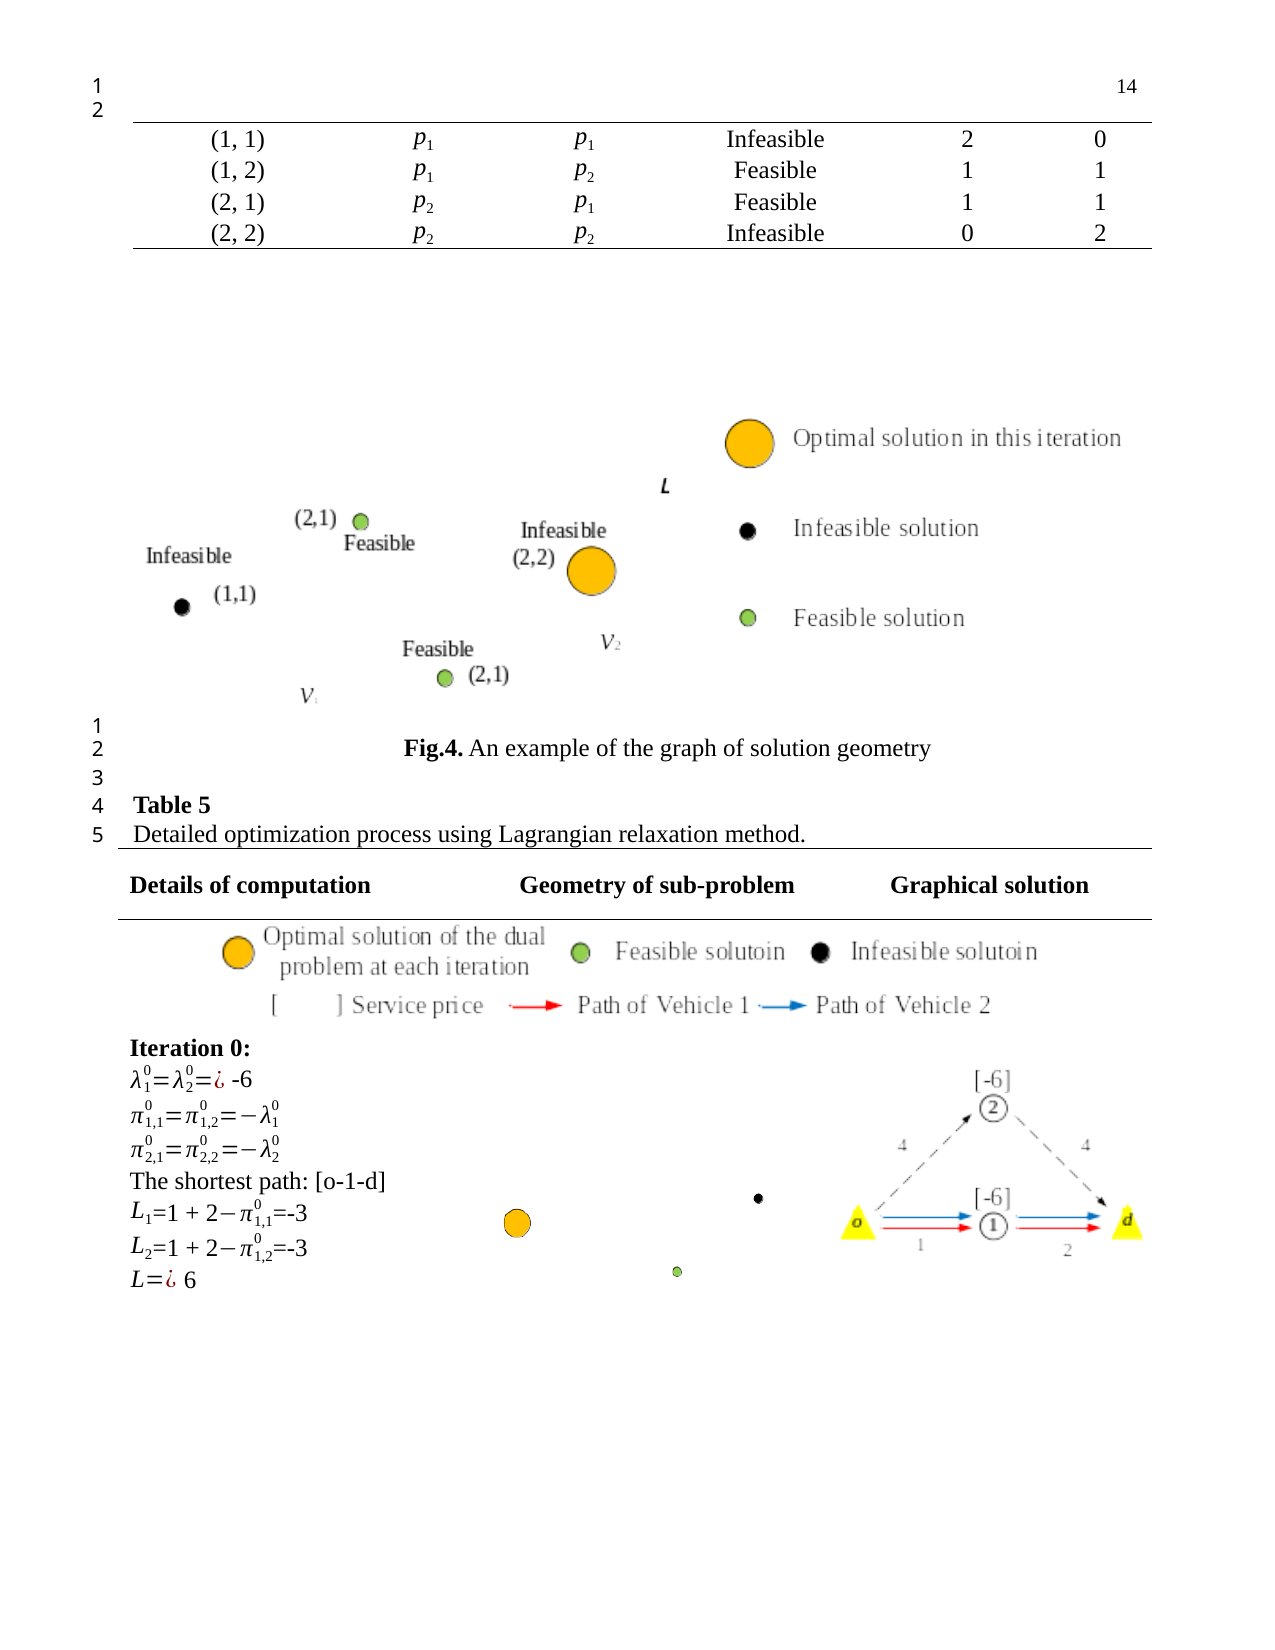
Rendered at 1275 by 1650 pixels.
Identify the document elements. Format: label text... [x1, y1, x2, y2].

table_header Details of computation [118, 849, 487, 919]
table_header Geometry of sub-problem [487, 849, 827, 919]
table_cell Feasible [664, 154, 886, 185]
table_cell 1 [1049, 185, 1152, 217]
table_cell Feasible [664, 185, 886, 217]
table_cell [502, 123, 664, 154]
table_cell 2 [886, 123, 1048, 154]
table_cell [343, 154, 502, 185]
table_cell [502, 217, 664, 248]
table_cell Infeasible [664, 123, 886, 154]
table_cell 1 [886, 154, 1048, 185]
table_cell [502, 185, 664, 217]
table_cell [502, 154, 664, 185]
text Fig.4. An example of the graph of solution geometry [133, 733, 1152, 762]
table_cell [343, 217, 502, 248]
table_cell 0 [886, 217, 1048, 248]
table_cell [118, 920, 1152, 1028]
table_cell [827, 1028, 1152, 1299]
table_cell 1 [1049, 154, 1152, 185]
table_cell (1, 2) [133, 154, 342, 185]
table_cell (1, 1) [133, 123, 342, 154]
table_cell (2, 1) [133, 185, 342, 217]
table_cell 2 [1049, 217, 1152, 248]
table_cell 1 [886, 185, 1048, 217]
table_cell (2, 2) [133, 217, 342, 248]
table_cell 0 [1049, 123, 1152, 154]
text Detailed optimization process using Lagrangian relaxation method. [133, 819, 1152, 848]
table_cell [343, 185, 502, 217]
table_cell [487, 1028, 827, 1299]
table_cell Infeasible [664, 217, 886, 248]
text Table 5 [133, 791, 1152, 819]
table_header Graphical solution [827, 849, 1152, 919]
table_cell [343, 123, 502, 154]
table_cell Iteration 0: -6 The shortest path: [o-1-d] =1 + 2=-3 =1 + 2=-3 6 [118, 1028, 487, 1299]
